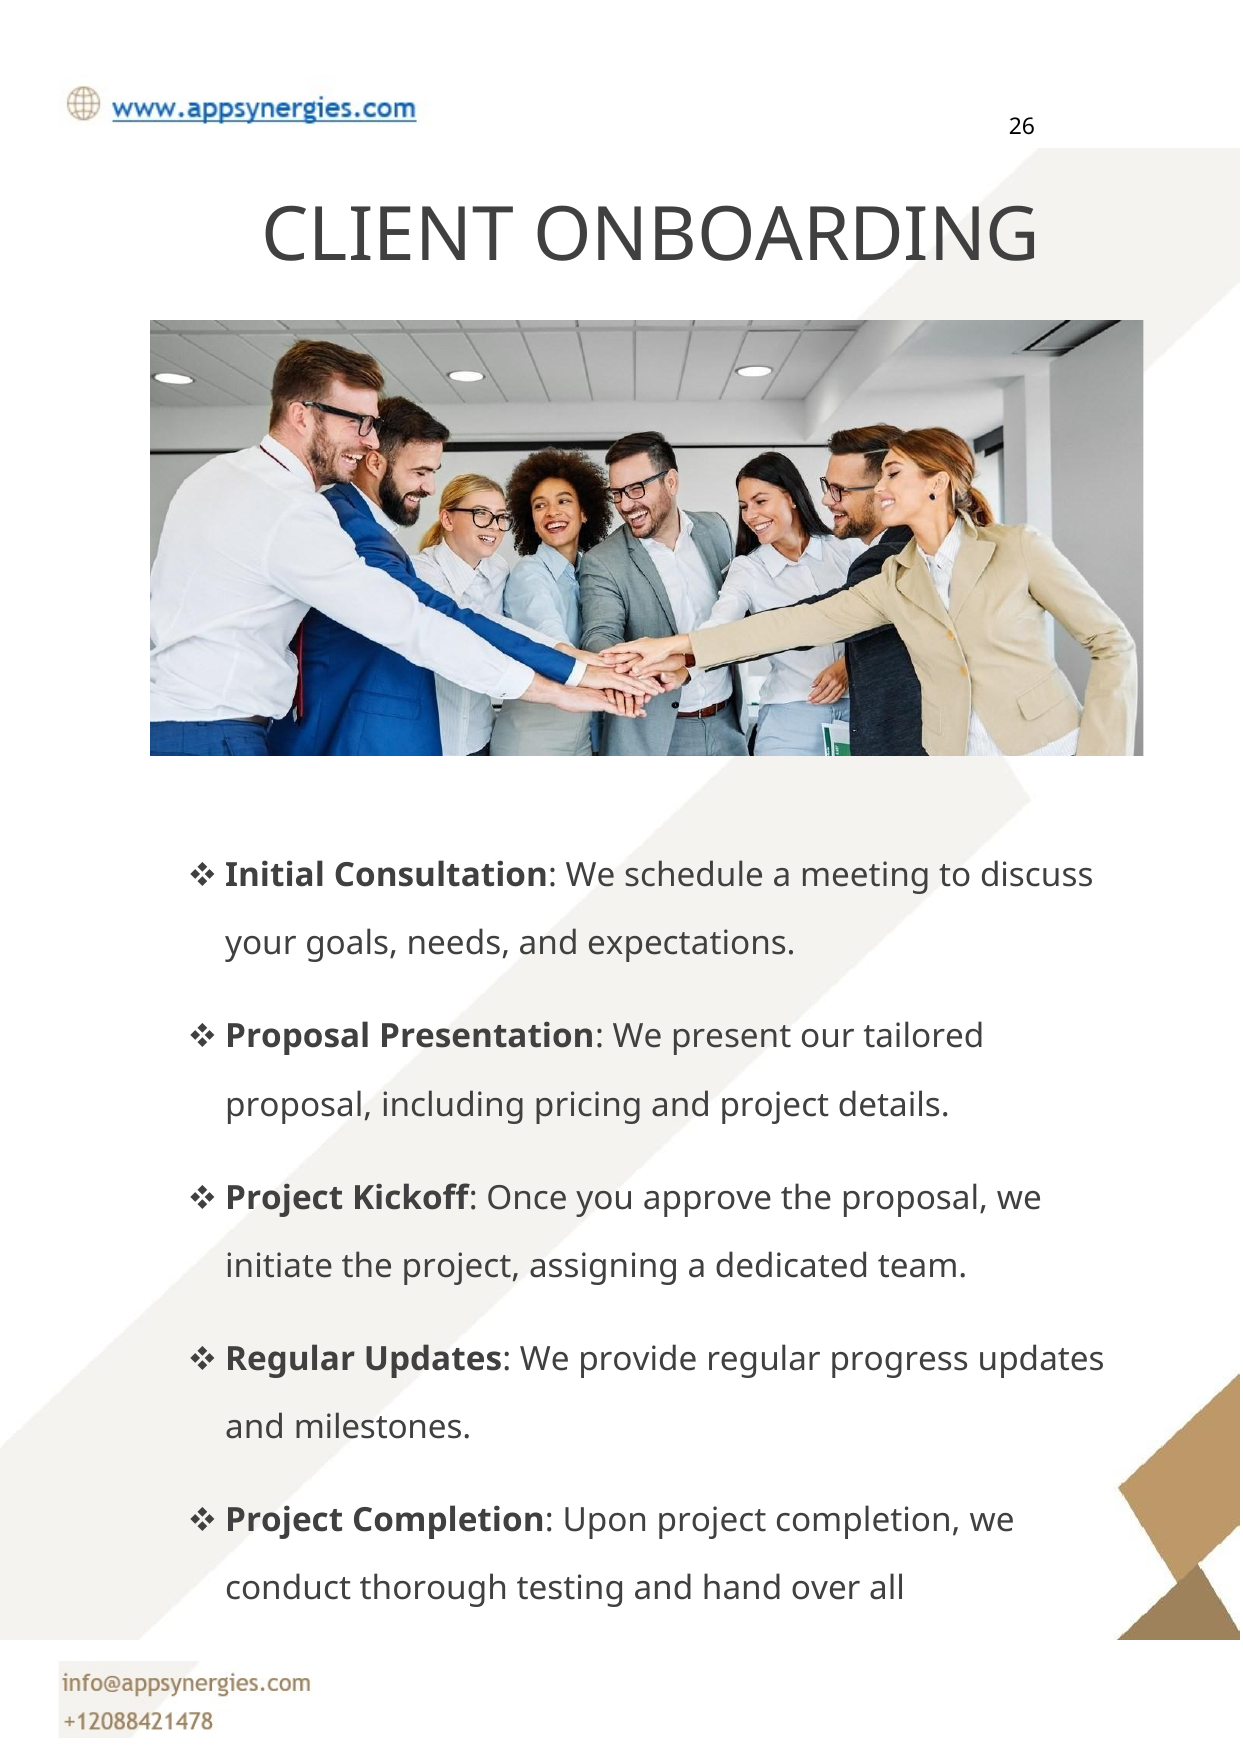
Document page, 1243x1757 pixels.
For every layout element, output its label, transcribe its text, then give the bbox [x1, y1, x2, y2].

list Regular Updates: We provide regular progress updates and milestones. [187, 1335, 1106, 1448]
subtitle Project Kickoff: Once you approve the proposal, we initiate the project, assigning a dedicated team. [187, 1173, 1123, 1287]
subtitle CLIENT ONBOARDING [186, 180, 1116, 282]
list Initial Consultation: We schedule a meeting to discuss your goals, needs, and expectations. [187, 851, 1114, 964]
picture [0, 148, 1240, 1640]
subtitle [187, 1496, 1110, 1609]
picture [58, 1661, 313, 1738]
picture [58, 75, 431, 135]
list Proposal Presentation: We present our tailored proposal, including pricing and project details. [187, 1012, 1089, 1126]
